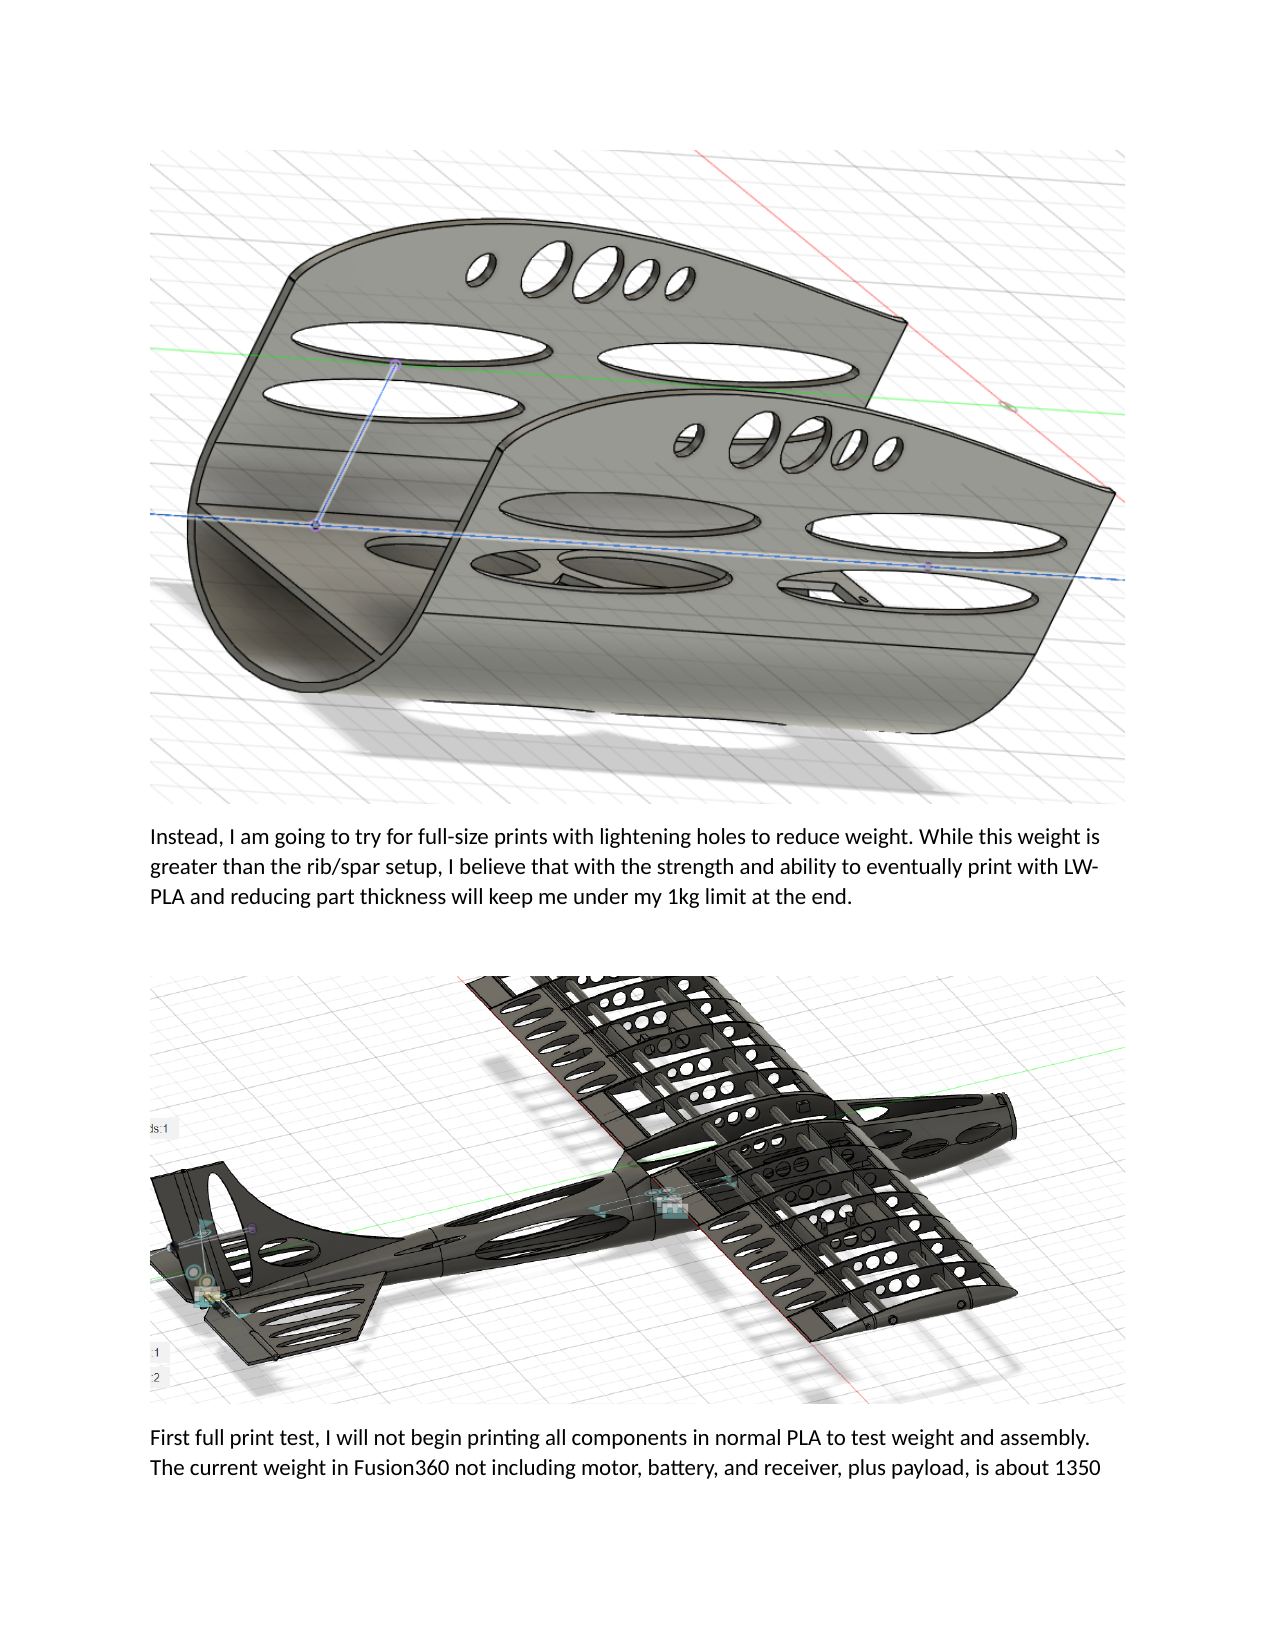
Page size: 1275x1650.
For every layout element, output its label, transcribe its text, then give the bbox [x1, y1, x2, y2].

picture [150, 976, 1125, 1404]
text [150, 1423, 1125, 1481]
picture [150, 150, 1125, 804]
text Instead, I am going to try for full-size prints with lightening holes to reduce weight. While this weight is greater than the rib/spar setup, I believe that with the strength and ability to eventually print with LW-PLA and reducing part thickness will keep me under my 1kg limit at the end. [150, 822, 1125, 911]
